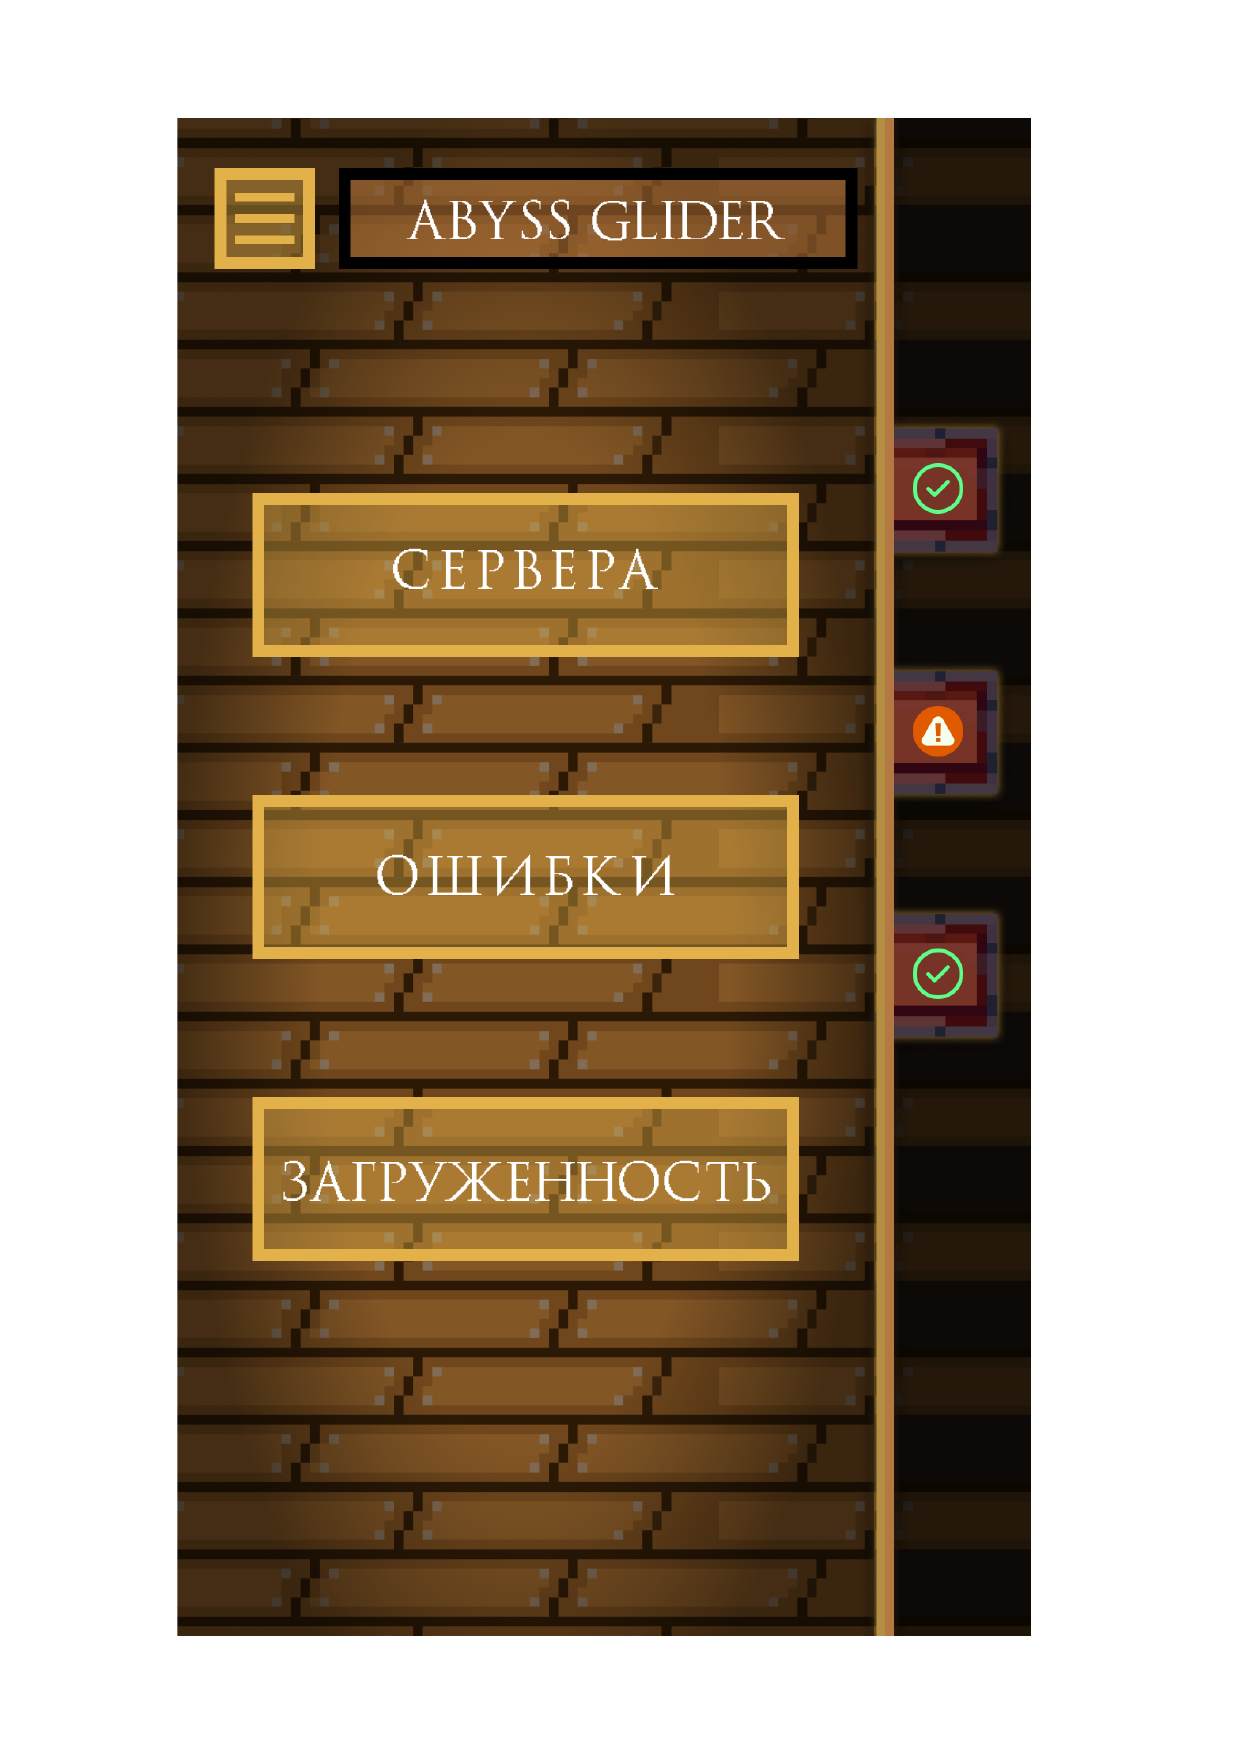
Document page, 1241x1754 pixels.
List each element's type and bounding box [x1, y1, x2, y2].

picture [177, 118, 1031, 1636]
